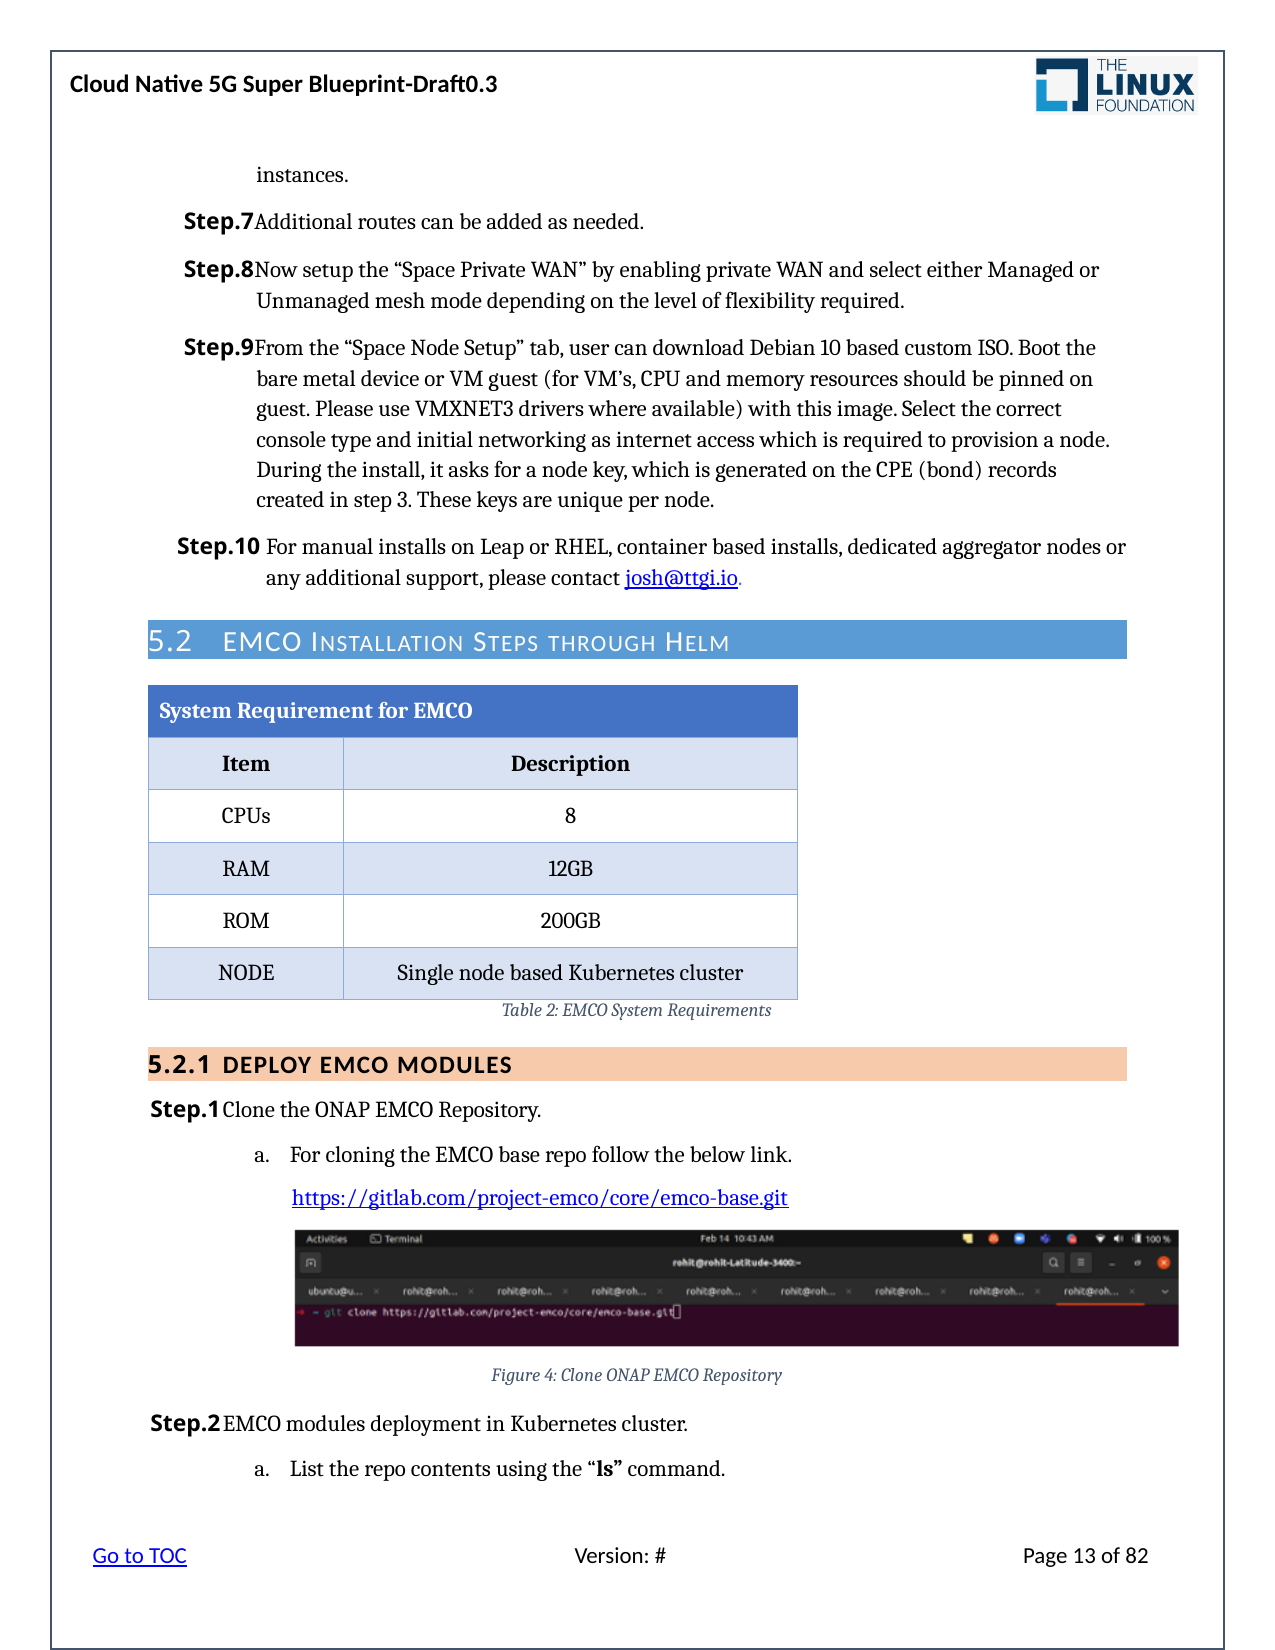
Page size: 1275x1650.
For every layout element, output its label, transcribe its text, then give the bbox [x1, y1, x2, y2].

table_cell RAM [149, 843, 343, 894]
table_cell Item [149, 738, 343, 789]
text Table 2: EMCO System Requirements [148, 1000, 1127, 1022]
table_cell 12GB [344, 843, 797, 894]
table_header System Requirement for EMCO [149, 686, 797, 737]
list List the repo contents using the “ls” command. [254, 1455, 1127, 1482]
list EMCO modules deployment in Kubernetes cluster. [185, 1407, 1127, 1438]
list Clone the ONAP EMCO Repository. [185, 1093, 1127, 1124]
table_cell CPUs [149, 790, 343, 842]
text Deploy EMCO Modules [148, 1047, 1127, 1081]
text https://gitlab.com/project-emco/core/emco-base.git [292, 1184, 1127, 1211]
list For manual installs on Leap or RHEL, container based installs, dedicated aggregator nodes or any additional support, please contact josh@ttgi.io. [218, 529, 1127, 591]
text EMCO Installation Steps through Helm [148, 620, 1127, 659]
list From the “Space Node Setup” tab, user can download Debian 10 based custom ISO. Boot the bare metal device or VM guest (for VM’s, CPU and memory resources should be pinned on guest. Please use VMXNET3 drivers where available) with this image. Select the correct console type and initial networking as internet access which is required to provision a node. During the install, it asks for a node key, which is generated on the CPE (bond) records created in step 3. These keys are unique per node. [218, 331, 1127, 513]
picture [291, 1227, 1183, 1352]
list For cloning the EMCO base repo follow the below link. [254, 1142, 1127, 1168]
list Now setup the “Space Private WAN” by enabling private WAN and select either Managed or Unmanaged mesh mode depending on the level of flexibility required. [218, 253, 1127, 314]
table_cell Single node based Kubernetes cluster [344, 948, 797, 999]
list Additional routes can be added as needed. [218, 205, 1127, 236]
table_cell ROM [149, 895, 343, 947]
picture [1034, 56, 1199, 115]
table_cell 8 [344, 790, 797, 842]
table_cell NODE [149, 948, 343, 999]
table_cell Description [344, 738, 797, 789]
table_cell 200GB [344, 895, 797, 947]
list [218, 162, 1127, 188]
text Figure 4: Clone ONAP EMCO Repository [148, 1364, 1127, 1386]
